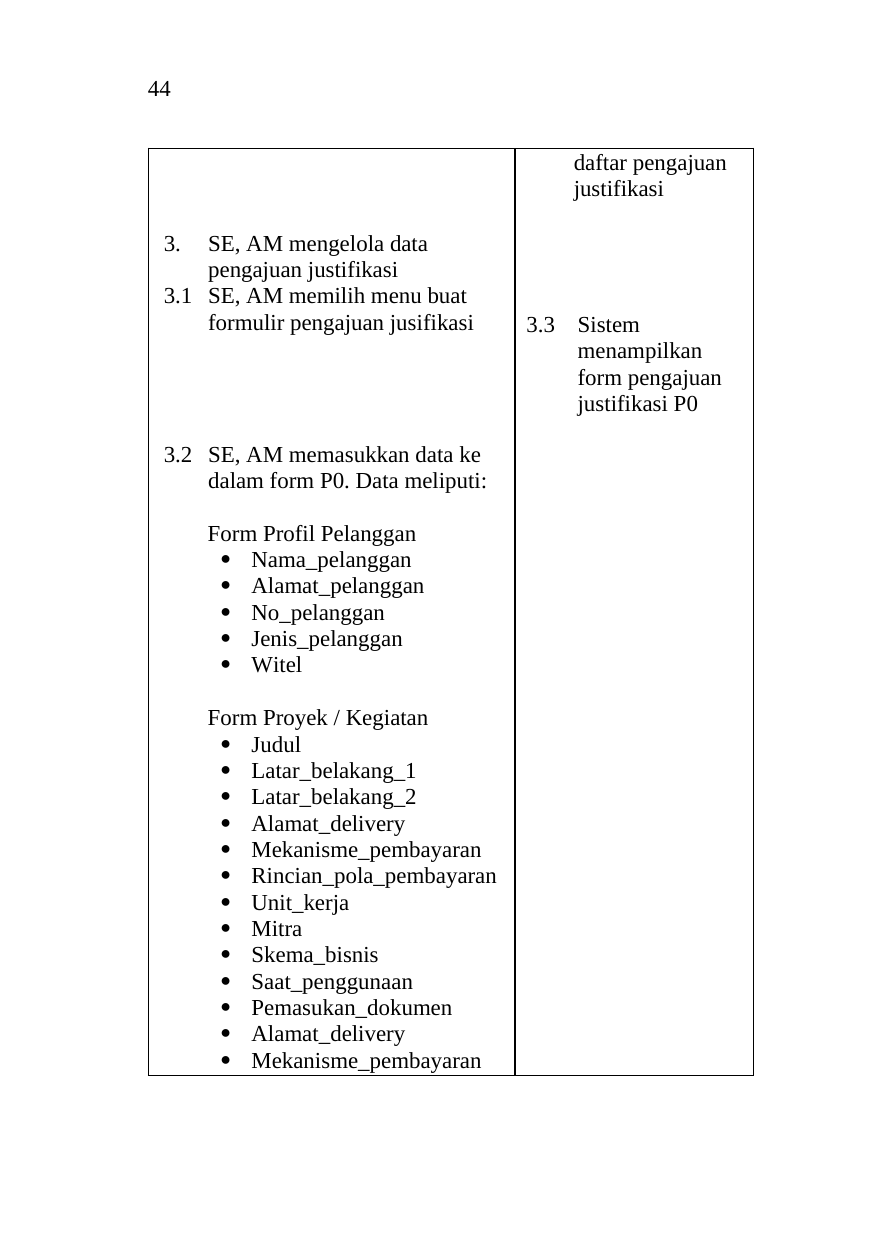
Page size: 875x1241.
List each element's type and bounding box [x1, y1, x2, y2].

table_cell [516, 149, 753, 1075]
table_cell [149, 149, 514, 1075]
